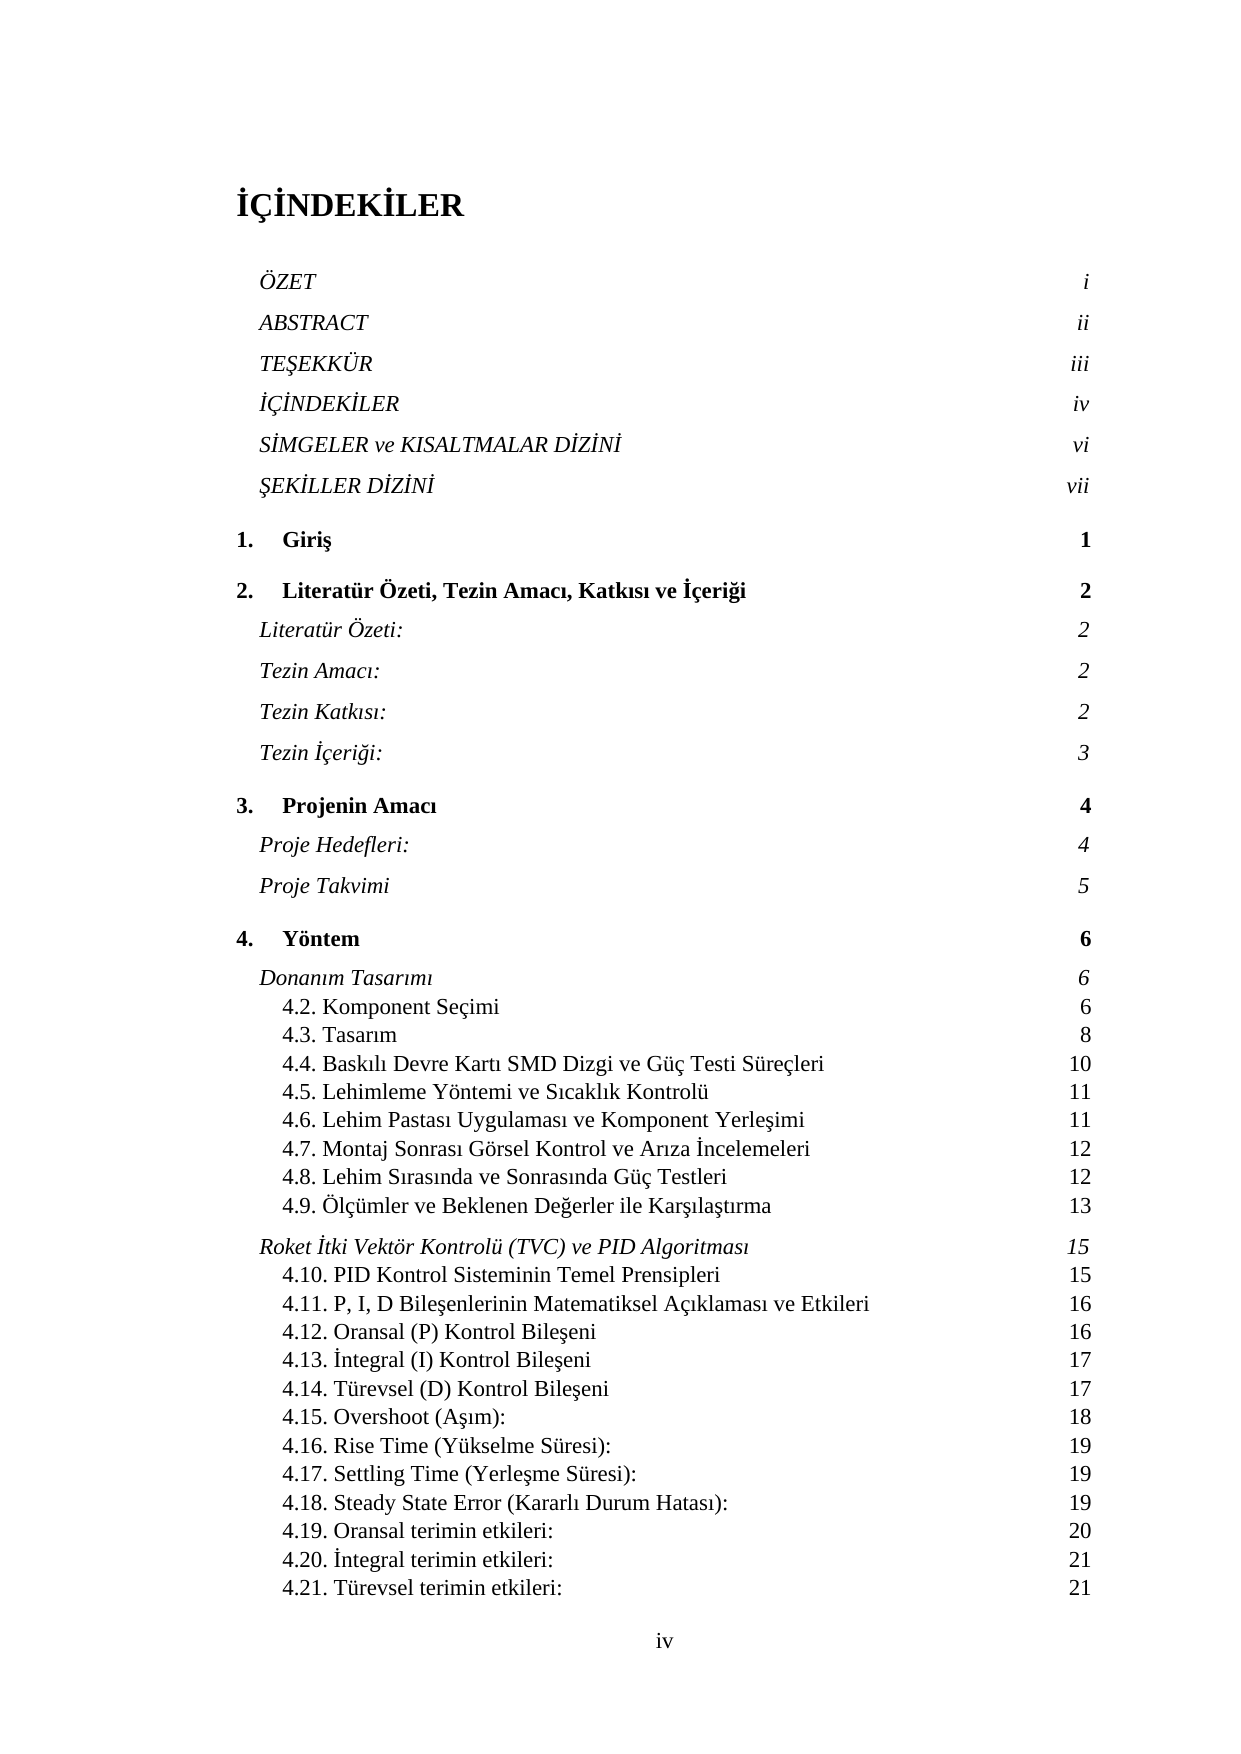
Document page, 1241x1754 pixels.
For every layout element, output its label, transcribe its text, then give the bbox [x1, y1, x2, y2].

text 4.9. Ölçümler ve Beklenen Değerler ile Karşılaştırma 13 [282, 1192, 1092, 1218]
text Proje Hedefleri: 4 [259, 831, 1092, 857]
text ABSTRACT ii [259, 309, 1092, 335]
text 4.17. Settling Time (Yerleşme Süresi): 19 [282, 1460, 1092, 1487]
text Literatür Özeti: 2 [259, 616, 1092, 642]
text 4.10. PID Kontrol Sisteminin Temel Prensipleri 15 [282, 1261, 1092, 1288]
text ŞEKİLLER DİZİNİ vii [259, 472, 1092, 499]
text Proje Takvimi 5 [259, 872, 1092, 898]
text Tezin Amacı: 2 [259, 657, 1092, 683]
text 4.4. Baskılı Devre Kartı SMD Dizgi ve Güç Testi Süreçleri 10 [282, 1050, 1092, 1076]
text Tezin Katkısı: 2 [259, 698, 1092, 724]
text 4.6. Lehim Pastası Uygulaması ve Komponent Yerleşimi 11 [282, 1107, 1092, 1133]
text Tezin İçeriği: 3 [259, 739, 1092, 765]
text 4.11. P, I, D Bileşenlerinin Matematiksel Açıklaması ve Etkileri 16 [282, 1290, 1092, 1316]
text 3. Projenin Amacı 4 [236, 792, 1092, 819]
text ÖZET i [259, 268, 1092, 294]
text 4.2. Komponent Seçimi 6 [282, 993, 1092, 1019]
text SİMGELER ve KISALTMALAR DİZİNİ vi [259, 431, 1092, 458]
text 4.7. Montaj Sonrası Görsel Kontrol ve Arıza İncelemeleri 12 [282, 1135, 1092, 1161]
text 4.3. Tasarım 8 [282, 1021, 1092, 1048]
text 4.18. Steady State Error (Kararlı Durum Hatası): 19 [282, 1489, 1092, 1515]
text 4.15. Overshoot (Aşım): 18 [282, 1403, 1092, 1430]
text 4. Yöntem 6 [236, 926, 1092, 952]
text 4.13. İntegral (I) Kontrol Bileşeni 17 [282, 1347, 1092, 1373]
text 4.5. Lehimleme Yöntemi ve Sıcaklık Kontrolü 11 [282, 1078, 1092, 1104]
text 1. Giriş 1 [236, 526, 1092, 552]
text 4.21. Türevsel terimin etkileri: 21 [282, 1574, 1092, 1600]
text 4.8. Lehim Sırasında ve Sonrasında Güç Testleri 12 [282, 1163, 1092, 1190]
text 4.12. Oransal (P) Kontrol Bileşeni 16 [282, 1318, 1092, 1344]
text 4.19. Oransal terimin etkileri: 20 [282, 1517, 1092, 1543]
text Donanım Tasarımı 6 [259, 964, 1092, 991]
text TEŞEKKÜR iii [259, 349, 1092, 376]
text 2. Literatür Özeti, Tezin Amacı, Katkısı ve İçeriği 2 [236, 577, 1092, 603]
text İÇİNDEKİLER iv [259, 391, 1092, 417]
text 4.16. Rise Time (Yükselme Süresi): 19 [282, 1432, 1092, 1458]
subtitle İÇİNDEKİLER [236, 185, 1092, 223]
text 4.14. Türevsel (D) Kontrol Bileşeni 17 [282, 1375, 1092, 1401]
text Roket İtki Vektör Kontrolü (TVC) ve PID Algoritması 15 [259, 1233, 1092, 1259]
text 4.20. İntegral terimin etkileri: 21 [282, 1546, 1092, 1572]
